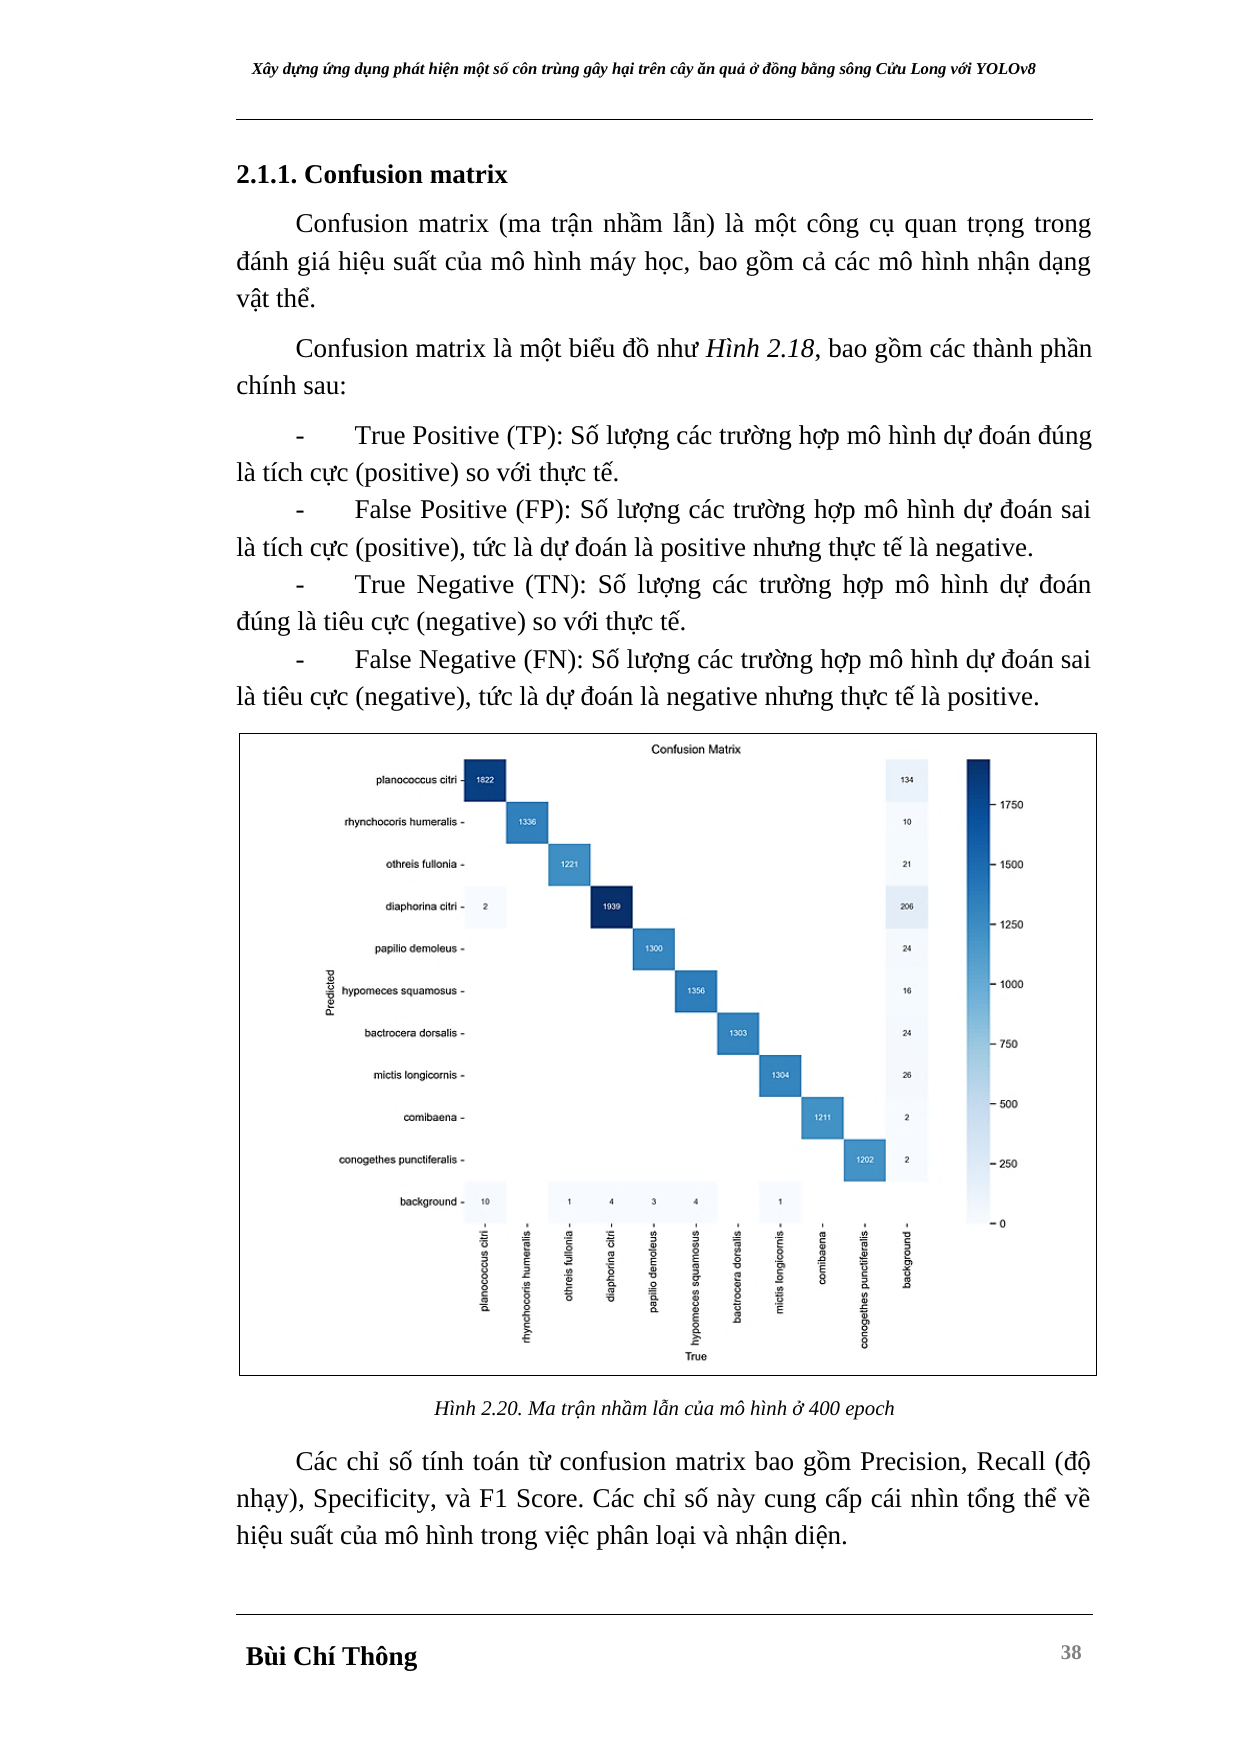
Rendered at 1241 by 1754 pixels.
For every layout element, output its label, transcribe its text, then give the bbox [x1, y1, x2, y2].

list True Positive (TP): Số lượng các trường hợp mô hình dự đoán đúng là tích cực (positive) so với thực tế. [236, 419, 1092, 487]
text Các chỉ số tính toán từ confusion matrix bao gồm Precision, Recall (độ nhạy), Specificity, và F1 Score. Các chỉ số này cung cấp cái nhìn tổng thể về hiệu suất của mô hình trong việc phân loại và nhận diện. [236, 1445, 1092, 1550]
list False Negative (FN): Số lượng các trường hợp mô hình dự đoán sai là tiêu cực (negative), tức là dự đoán là negative nhưng thực tế là positive. [236, 643, 1092, 711]
picture [240, 734, 1096, 1375]
subtitle Confusion matrix [236, 158, 1092, 189]
list True Negative (TN): Số lượng các trường hợp mô hình dự đoán đúng là tiêu cực (negative) so với thực tế. [236, 568, 1092, 637]
text Confusion matrix là một biểu đồ như Hình 2.18, bao gồm các thành phần chính sau: [236, 332, 1092, 400]
list False Positive (FP): Số lượng các trường hợp mô hình dự đoán sai là tích cực (positive), tức là dự đoán là positive nhưng thực tế là negative. [236, 494, 1092, 562]
text Confusion matrix (ma trận nhầm lẫn) là một công cụ quan trọng trong đánh giá hiệu suất của mô hình máy học, bao gồm cả các mô hình nhận dạng vật thể. [236, 208, 1092, 313]
